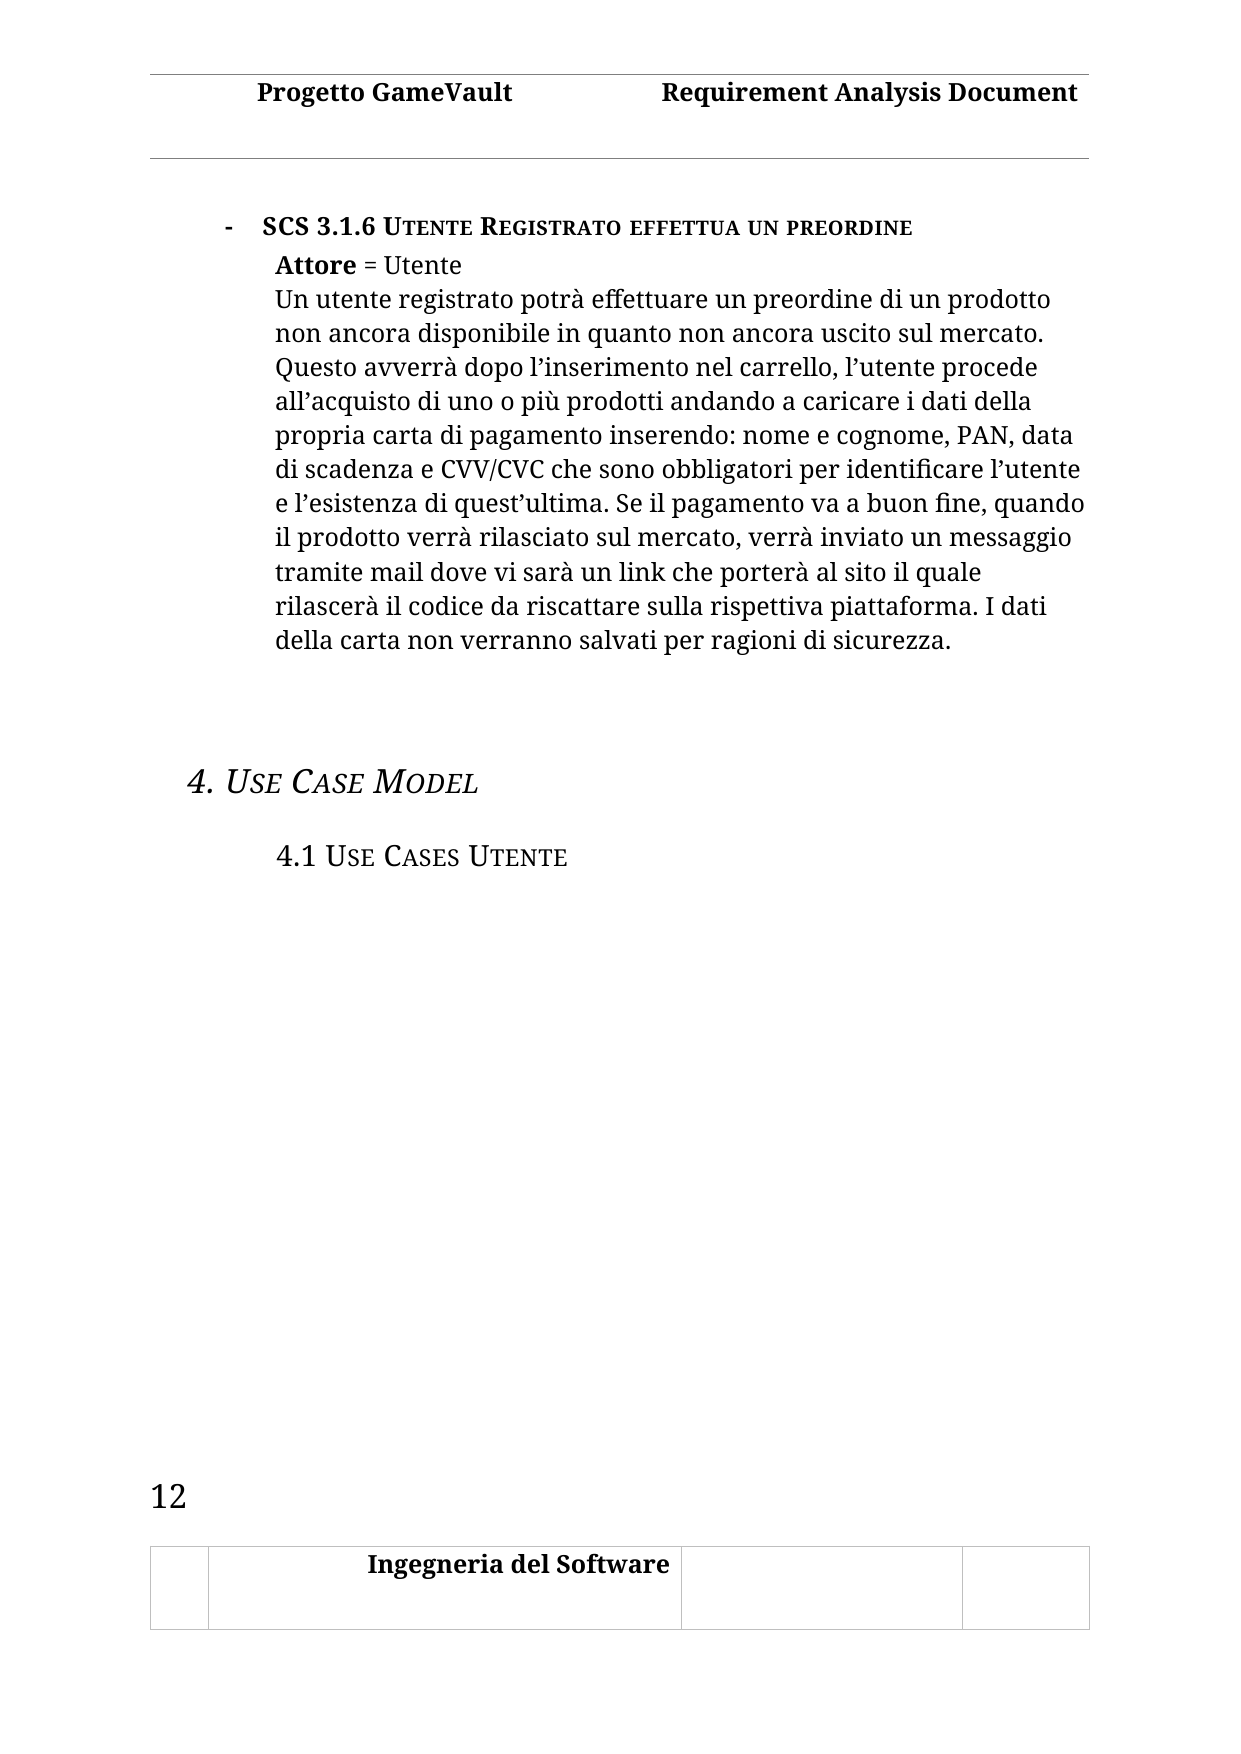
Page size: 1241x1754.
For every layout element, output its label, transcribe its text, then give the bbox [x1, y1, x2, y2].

subtitle 4.1 Use Cases Utente [238, 835, 1090, 875]
text Attore = Utente [275, 248, 1090, 282]
subtitle SCS 3.1.6 Utente Registrato effettua un preordine [225, 208, 1090, 242]
subtitle Use Case Model [187, 758, 1090, 803]
text Un utente registrato potrà effettuare un preordine di un prodotto non ancora disponibile in quanto non ancora uscito sul mercato. Questo avverrà dopo l’inserimento nel carrello, l’utente procede all’acquisto di uno o più prodotti andando a caricare i dati della propria carta di pagamento inserendo: nome e cognome, PAN, data di scadenza e CVV/CVC che sono obbligatori per identificare l’utente e l’esistenza di quest’ultima. Se il pagamento va a buon fine, quando il prodotto verrà rilasciato sul mercato, verrà inviato un messaggio tramite mail dove vi sarà un link che porterà al sito il quale rilascerà il codice da riscattare sulla rispettiva piattaforma. I dati della carta non verranno salvati per ragioni di sicurezza. [275, 282, 1090, 656]
